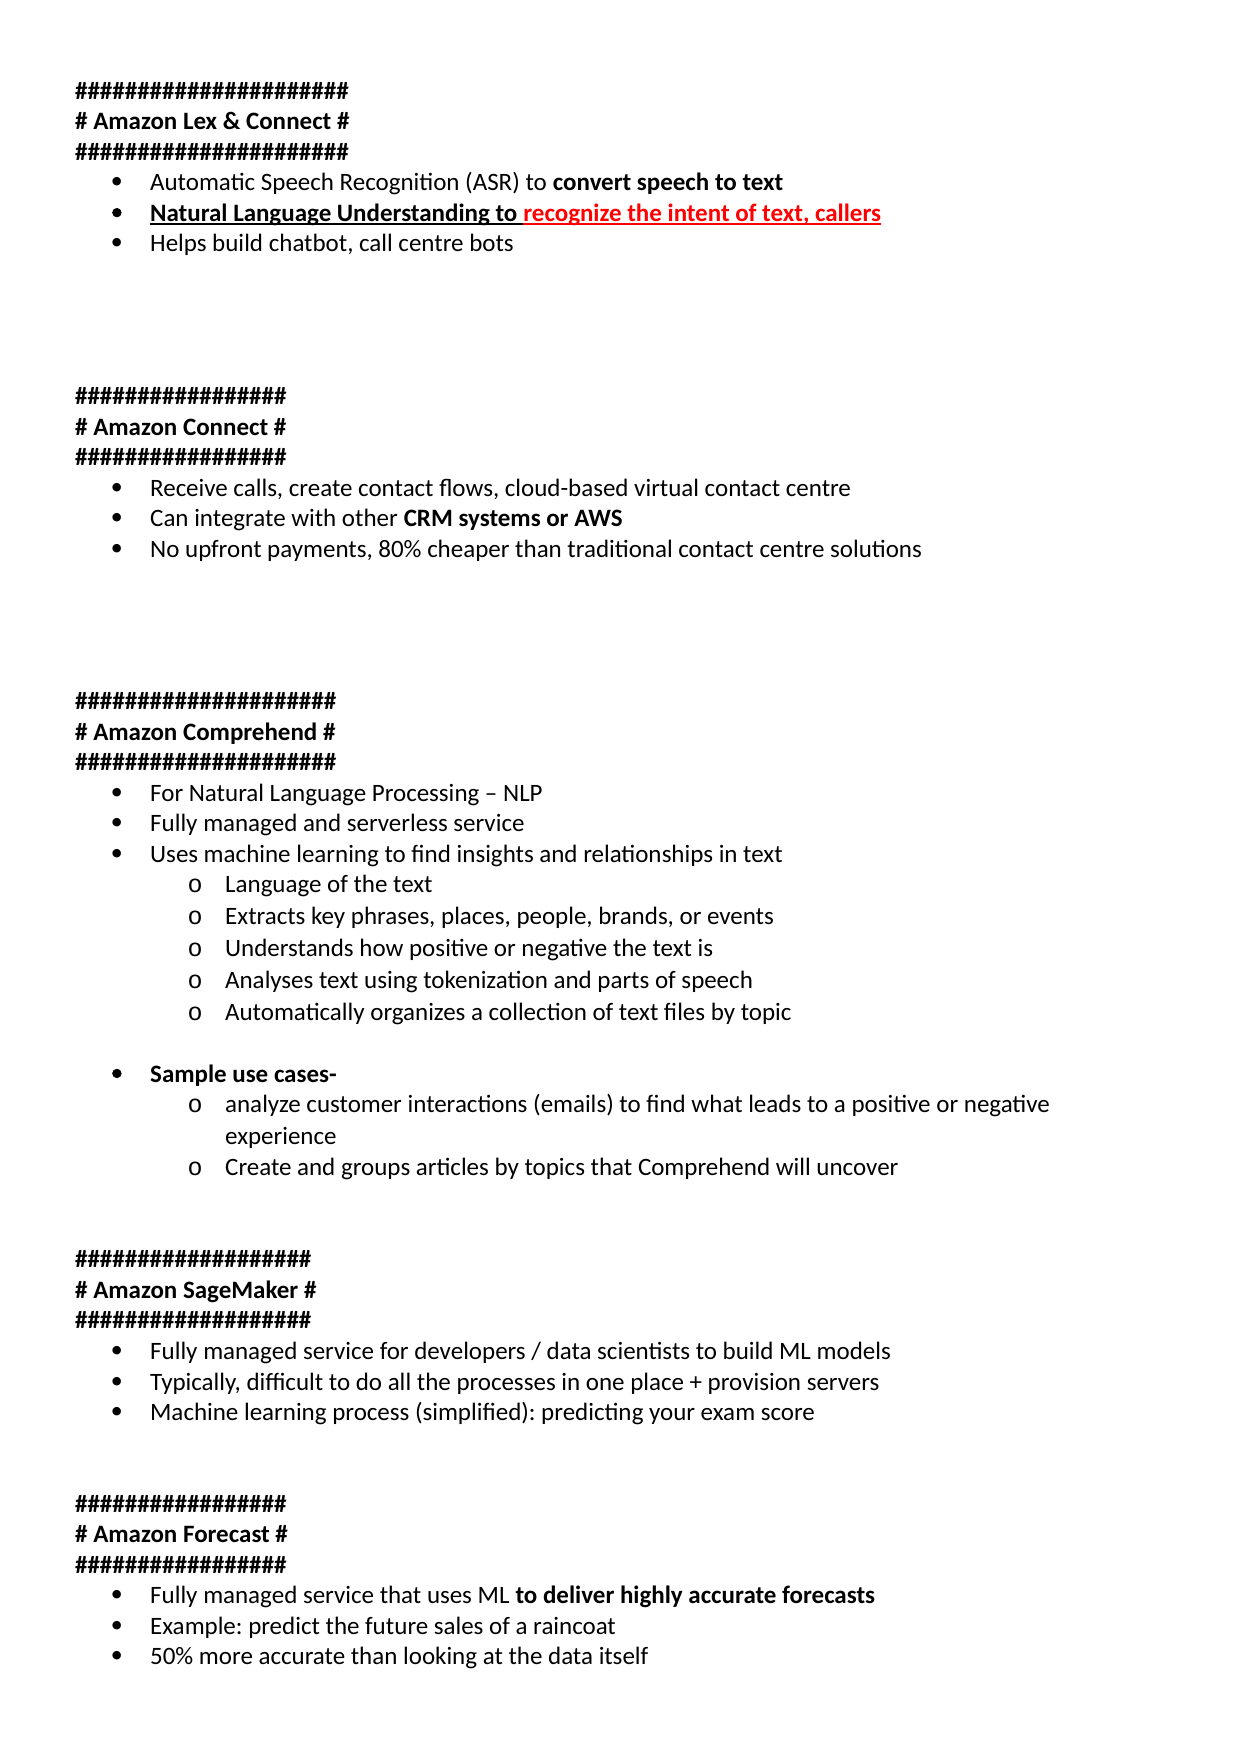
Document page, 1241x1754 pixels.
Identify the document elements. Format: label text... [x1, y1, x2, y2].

text # Amazon Lex & Connect # [75, 106, 1165, 136]
list 50% more accurate than looking at the data itself [112, 1640, 1165, 1671]
list No upfront payments, 80% cheaper than traditional contact centre solutions [112, 533, 1165, 563]
list Fully managed service that uses ML to deliver highly accurate forecasts [112, 1579, 1165, 1610]
list Sample use cases- [112, 1058, 1165, 1088]
list Typically, difficult to do all the processes in one place + provision servers [112, 1366, 1165, 1396]
list Uses machine learning to find insights and relationships in text [112, 838, 1165, 868]
list Extracts key phrases, places, people, brands, or events [187, 900, 1165, 932]
text # Amazon SageMaker # [75, 1274, 1165, 1304]
text ################# [75, 380, 1165, 411]
text ################# [75, 1488, 1165, 1518]
text ##################### [75, 746, 1165, 777]
list Analyses text using tokenization and parts of speech [187, 964, 1165, 996]
list For Natural Language Processing – NLP [112, 777, 1165, 807]
list Can integrate with other CRM systems or AWS [112, 502, 1165, 533]
text # Amazon Connect # [75, 411, 1165, 441]
list Automatic Speech Recognition (ASR) to convert speech to text [112, 167, 1165, 197]
text ##################### [75, 685, 1165, 716]
text ################# [75, 441, 1165, 472]
list Understands how positive or negative the text is [187, 932, 1165, 964]
list Helps build chatbot, call centre bots [112, 228, 1165, 258]
text ################### [75, 1243, 1165, 1274]
text ################# [75, 1549, 1165, 1579]
list Natural Language Understanding to recognize the intent of text, callers [112, 197, 1165, 228]
text # Amazon Comprehend # [75, 716, 1165, 746]
list Fully managed service for developers / data scientists to build ML models [112, 1335, 1165, 1366]
text ################### [75, 1304, 1165, 1335]
list Receive calls, create contact flows, cloud-based virtual contact centre [112, 472, 1165, 502]
list Create and groups articles by topics that Comprehend will uncover [187, 1151, 1165, 1182]
text ###################### [75, 75, 1165, 106]
list Fully managed and serverless service [112, 807, 1165, 838]
list Example: predict the future sales of a raincoat [112, 1610, 1165, 1640]
list Automatically organizes a collection of text files by topic [187, 996, 1165, 1027]
text # Amazon Forecast # [75, 1518, 1165, 1549]
text ###################### [75, 136, 1165, 167]
list Machine learning process (simplified): predicting your exam score [112, 1396, 1165, 1427]
list analyze customer interactions (emails) to find what leads to a positive or negative experience [187, 1088, 1165, 1151]
list Language of the text [187, 868, 1165, 900]
